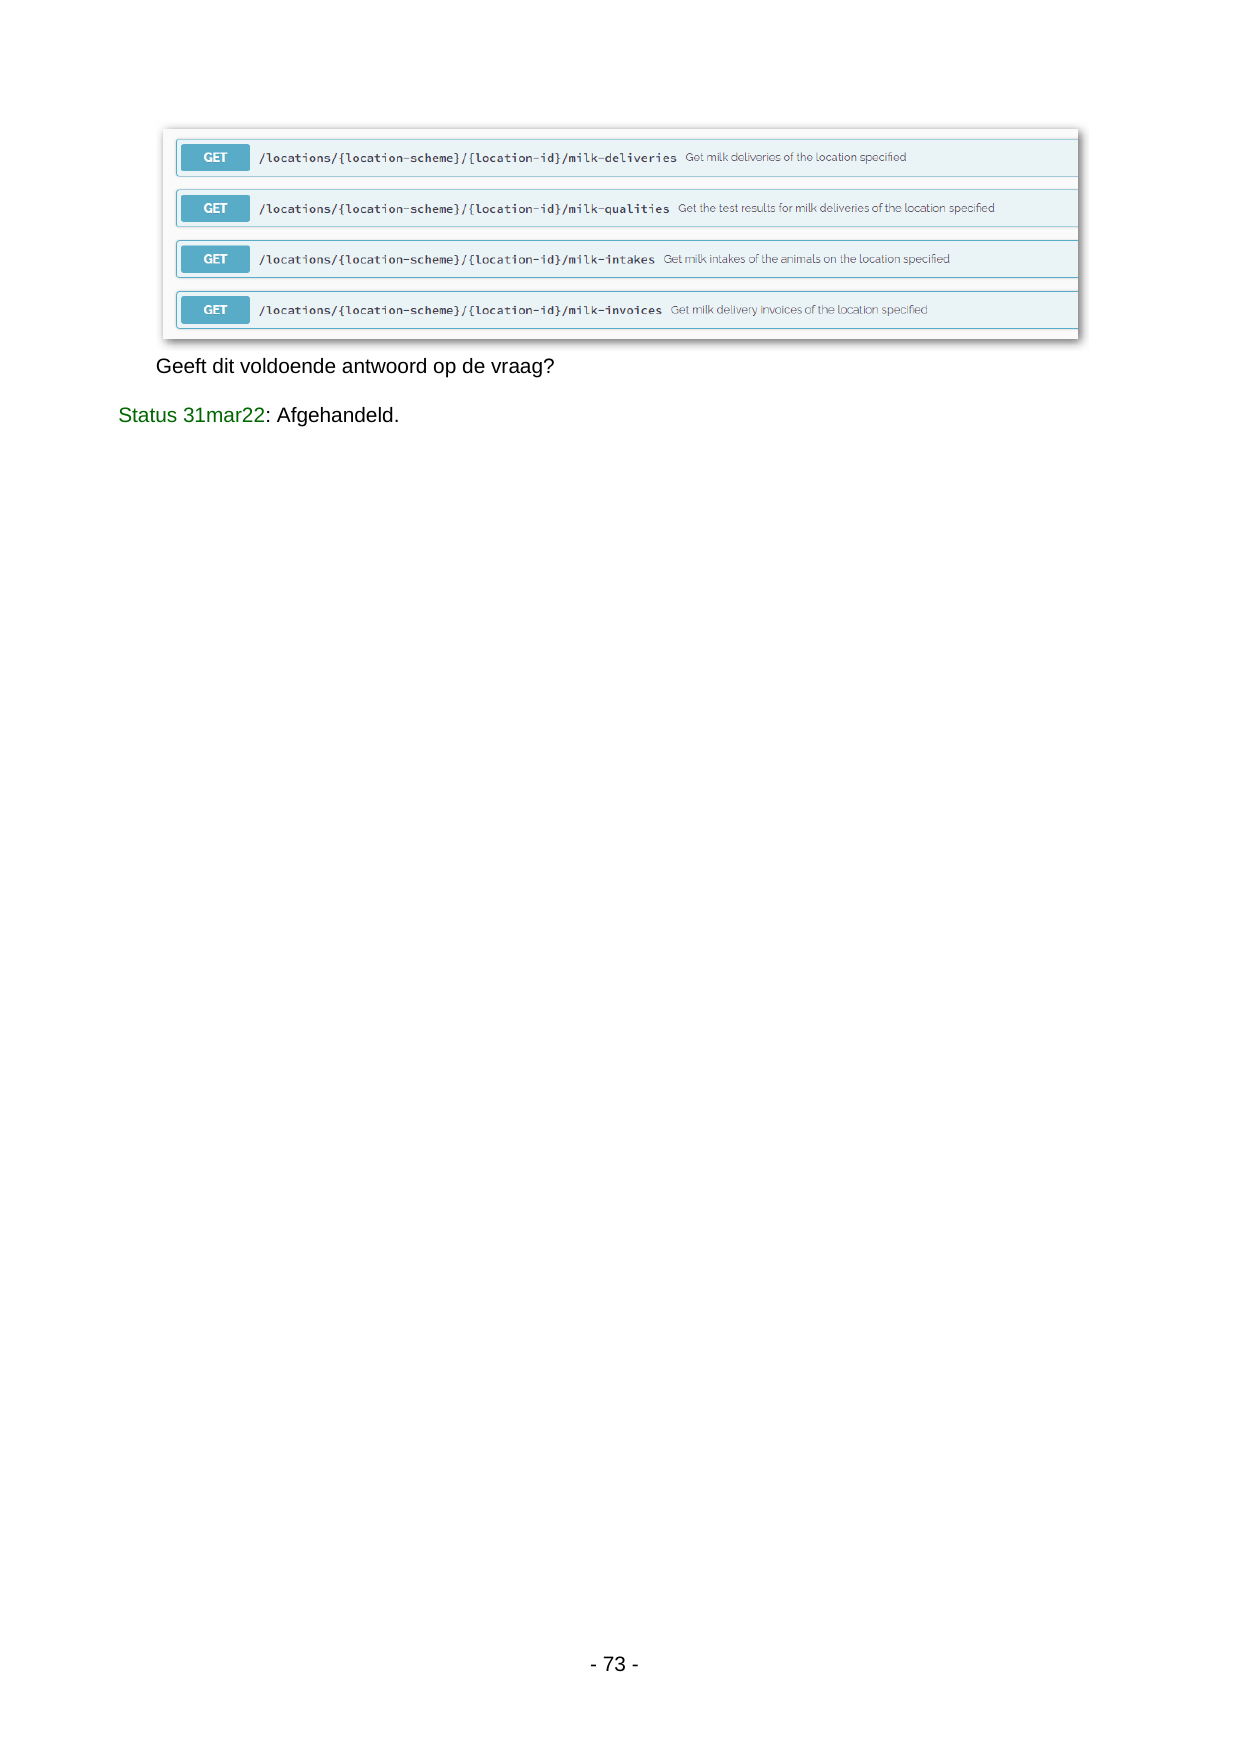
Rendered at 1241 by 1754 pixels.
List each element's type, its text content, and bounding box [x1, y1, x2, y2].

picture [155, 121, 1090, 351]
text Status 31mar22: Afgehandeld. [118, 403, 1122, 427]
